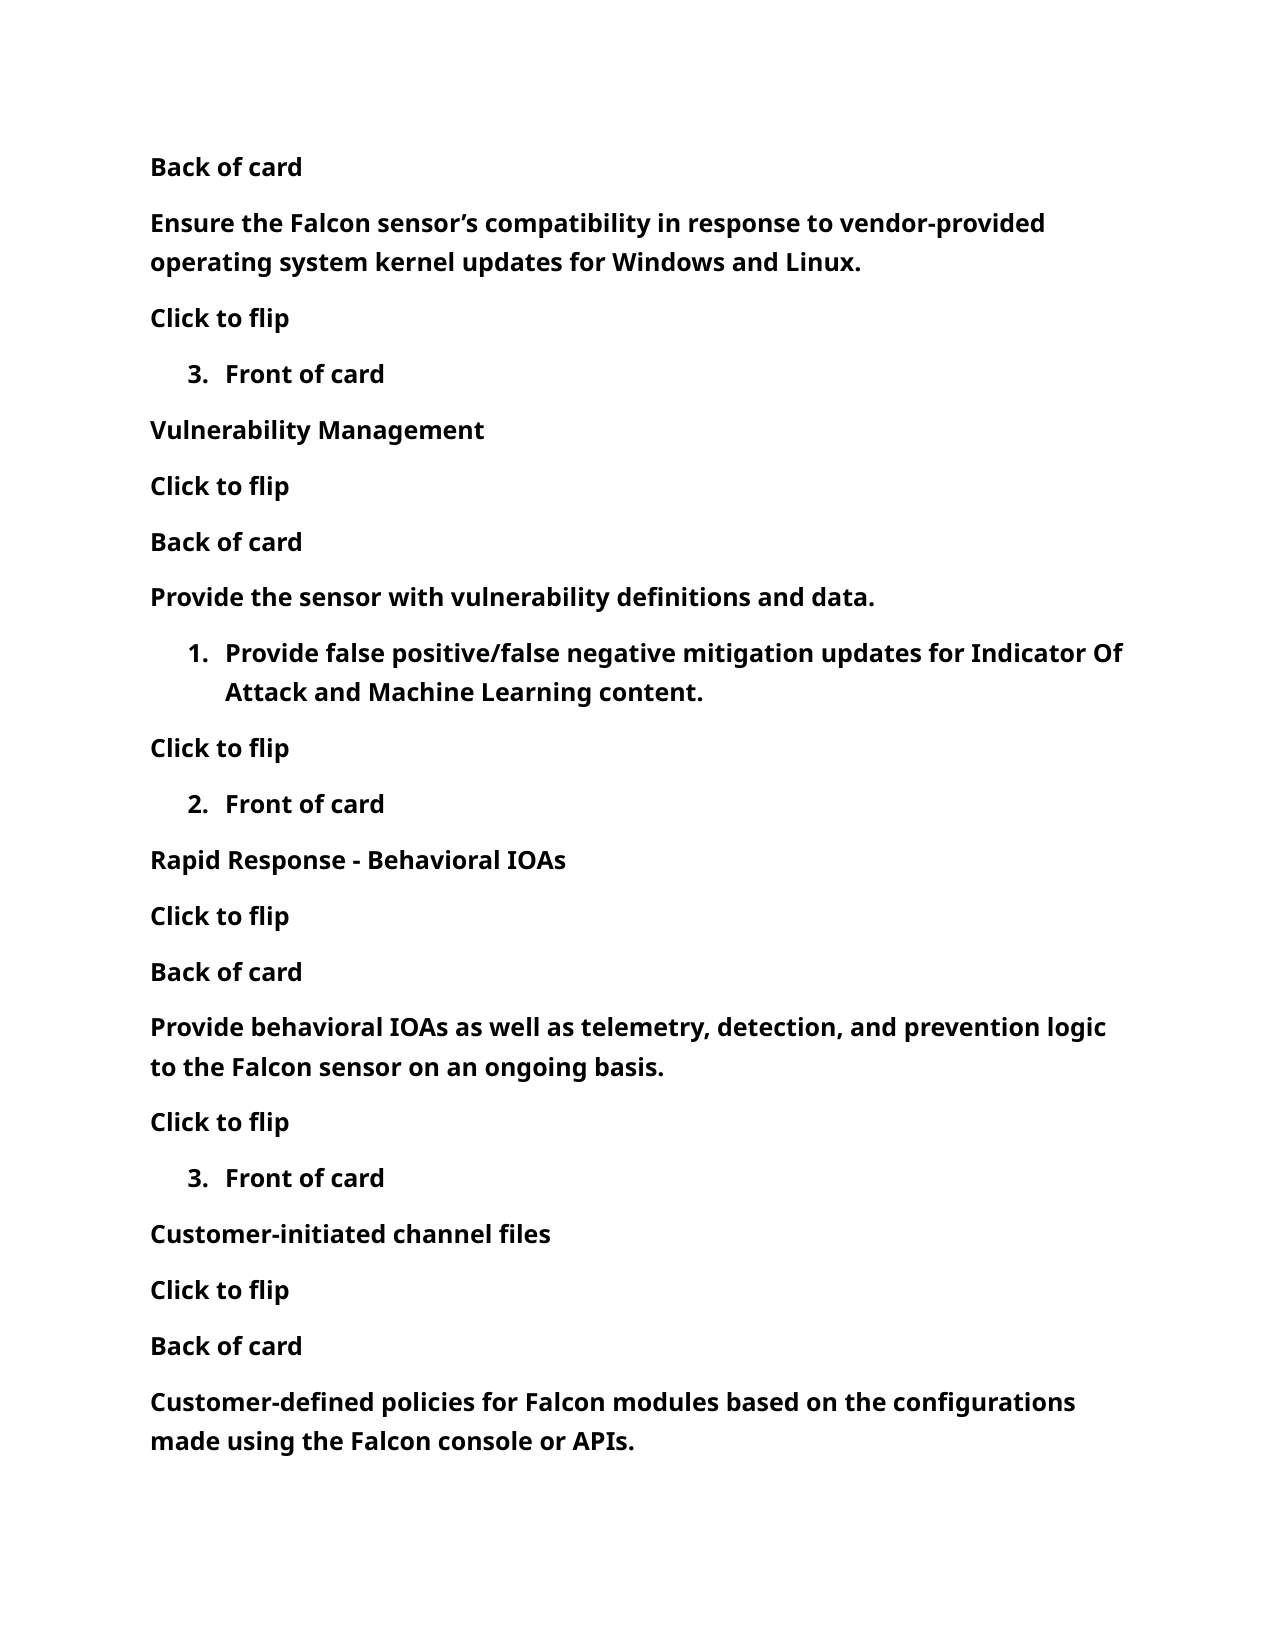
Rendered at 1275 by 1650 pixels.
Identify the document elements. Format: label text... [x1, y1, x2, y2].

text Click to flip [150, 731, 1125, 765]
text Rapid Response - Behavioral IOAs [150, 842, 1125, 877]
list Front of card [187, 1161, 1125, 1195]
text Back of card [150, 1328, 1125, 1362]
text Click to flip [150, 468, 1125, 502]
text Click to flip [150, 898, 1125, 932]
text Customer-defined policies for Falcon modules based on the configurations made using the Falcon console or APIs. [150, 1384, 1125, 1457]
text Customer-initiated channel files [150, 1217, 1125, 1251]
list Front of card [187, 787, 1125, 821]
text Back of card [150, 150, 1125, 184]
text Click to flip [150, 301, 1125, 335]
text Click to flip [150, 1105, 1125, 1139]
text Back of card [150, 524, 1125, 558]
list Provide false positive/false negative mitigation updates for Indicator Of Attack and Machine Learning content. [187, 636, 1125, 709]
text Ensure the Falcon sensor’s compatibility in response to vendor-provided operating system kernel updates for Windows and Linux. [150, 206, 1125, 279]
text Provide behavioral IOAs as well as telemetry, detection, and prevention logic to the Falcon sensor on an ongoing basis. [150, 1010, 1125, 1083]
text Back of card [150, 954, 1125, 988]
list Front of card [187, 357, 1125, 391]
text Vulnerability Management [150, 412, 1125, 447]
text Provide the sensor with vulnerability definitions and data. [150, 580, 1125, 614]
text Click to flip [150, 1272, 1125, 1307]
